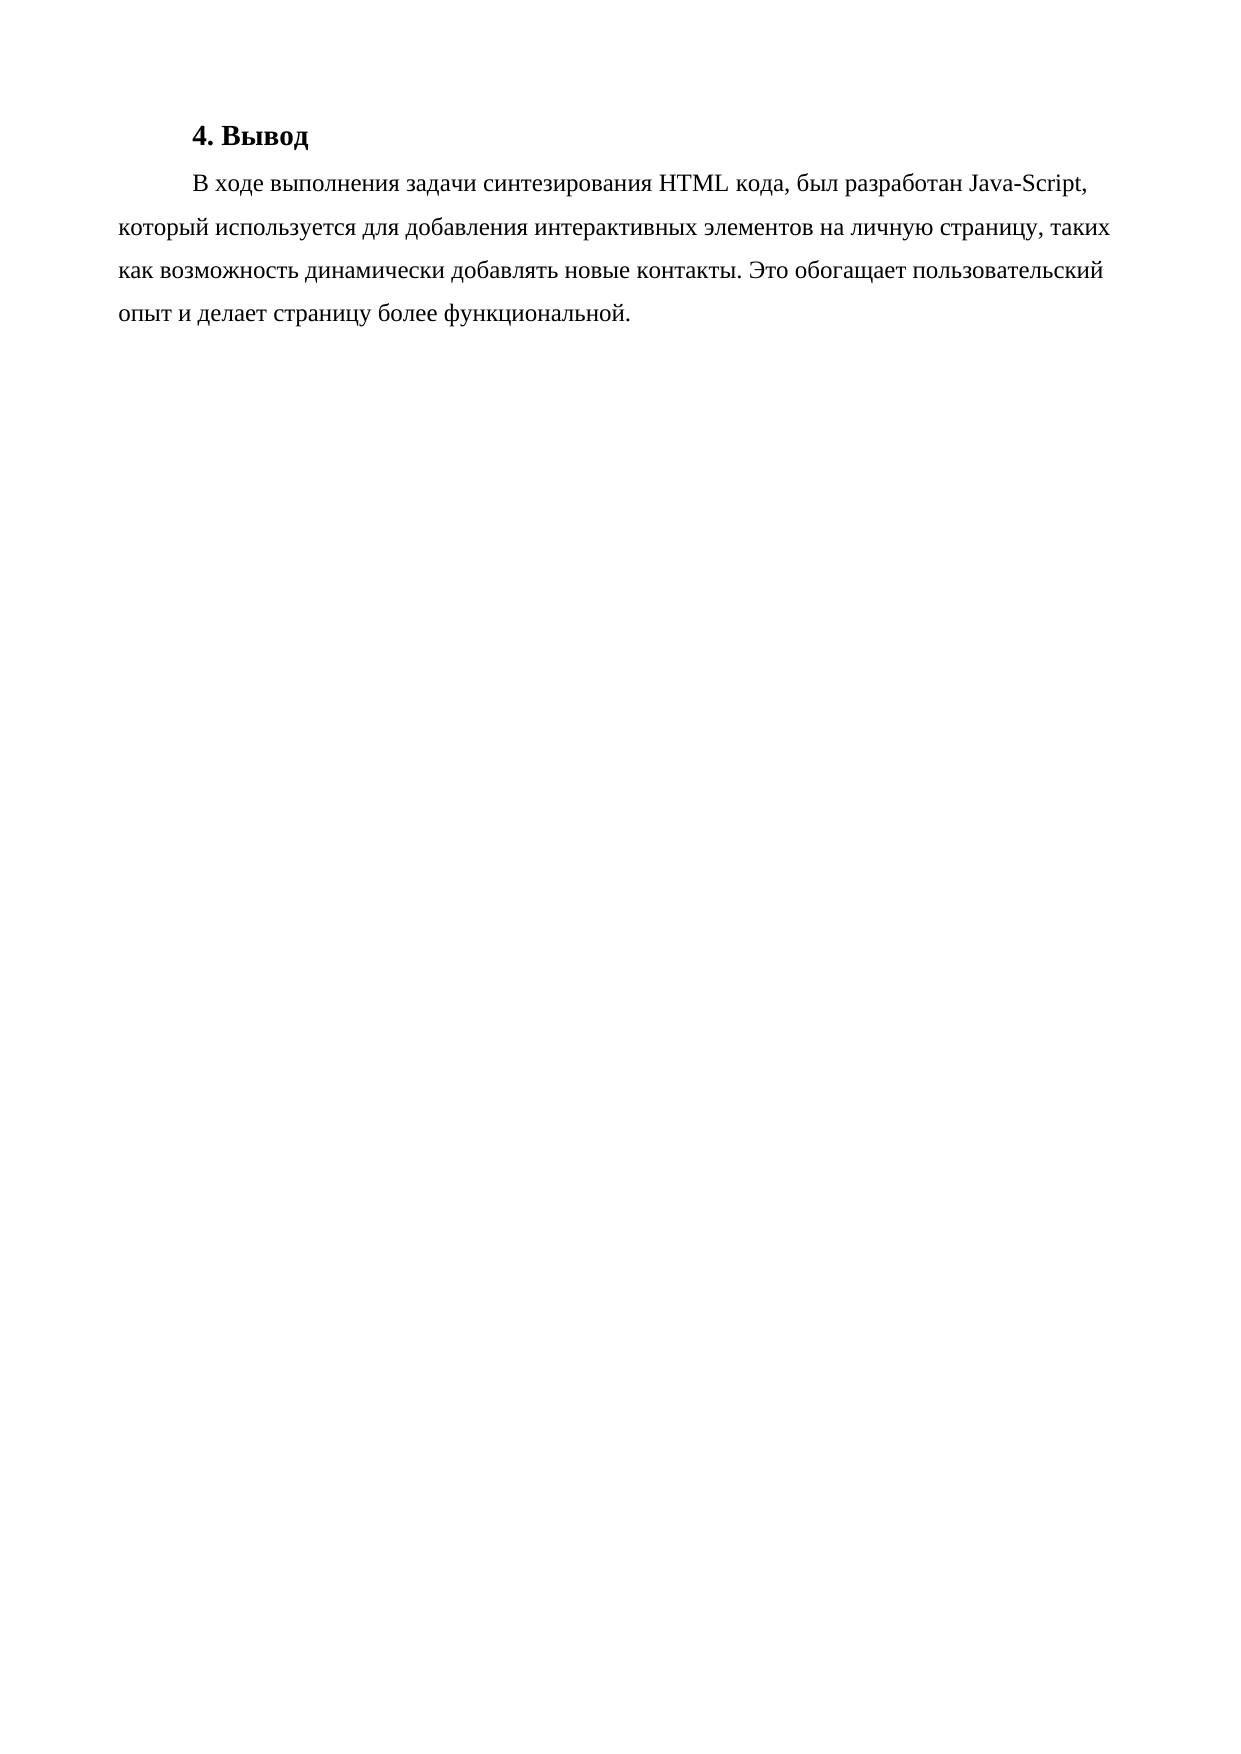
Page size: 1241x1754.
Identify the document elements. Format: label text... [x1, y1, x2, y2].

text В ходе выполнения задачи синтезирования HTML кода, был разработан Java-Script, который используется для добавления интерактивных элементов на личную страницу, таких как возможность динамически добавлять новые контакты. Это обогащает пользовательский опыт и делает страницу более функциональной. [118, 168, 1122, 327]
text 4. Вывод [118, 118, 1122, 152]
